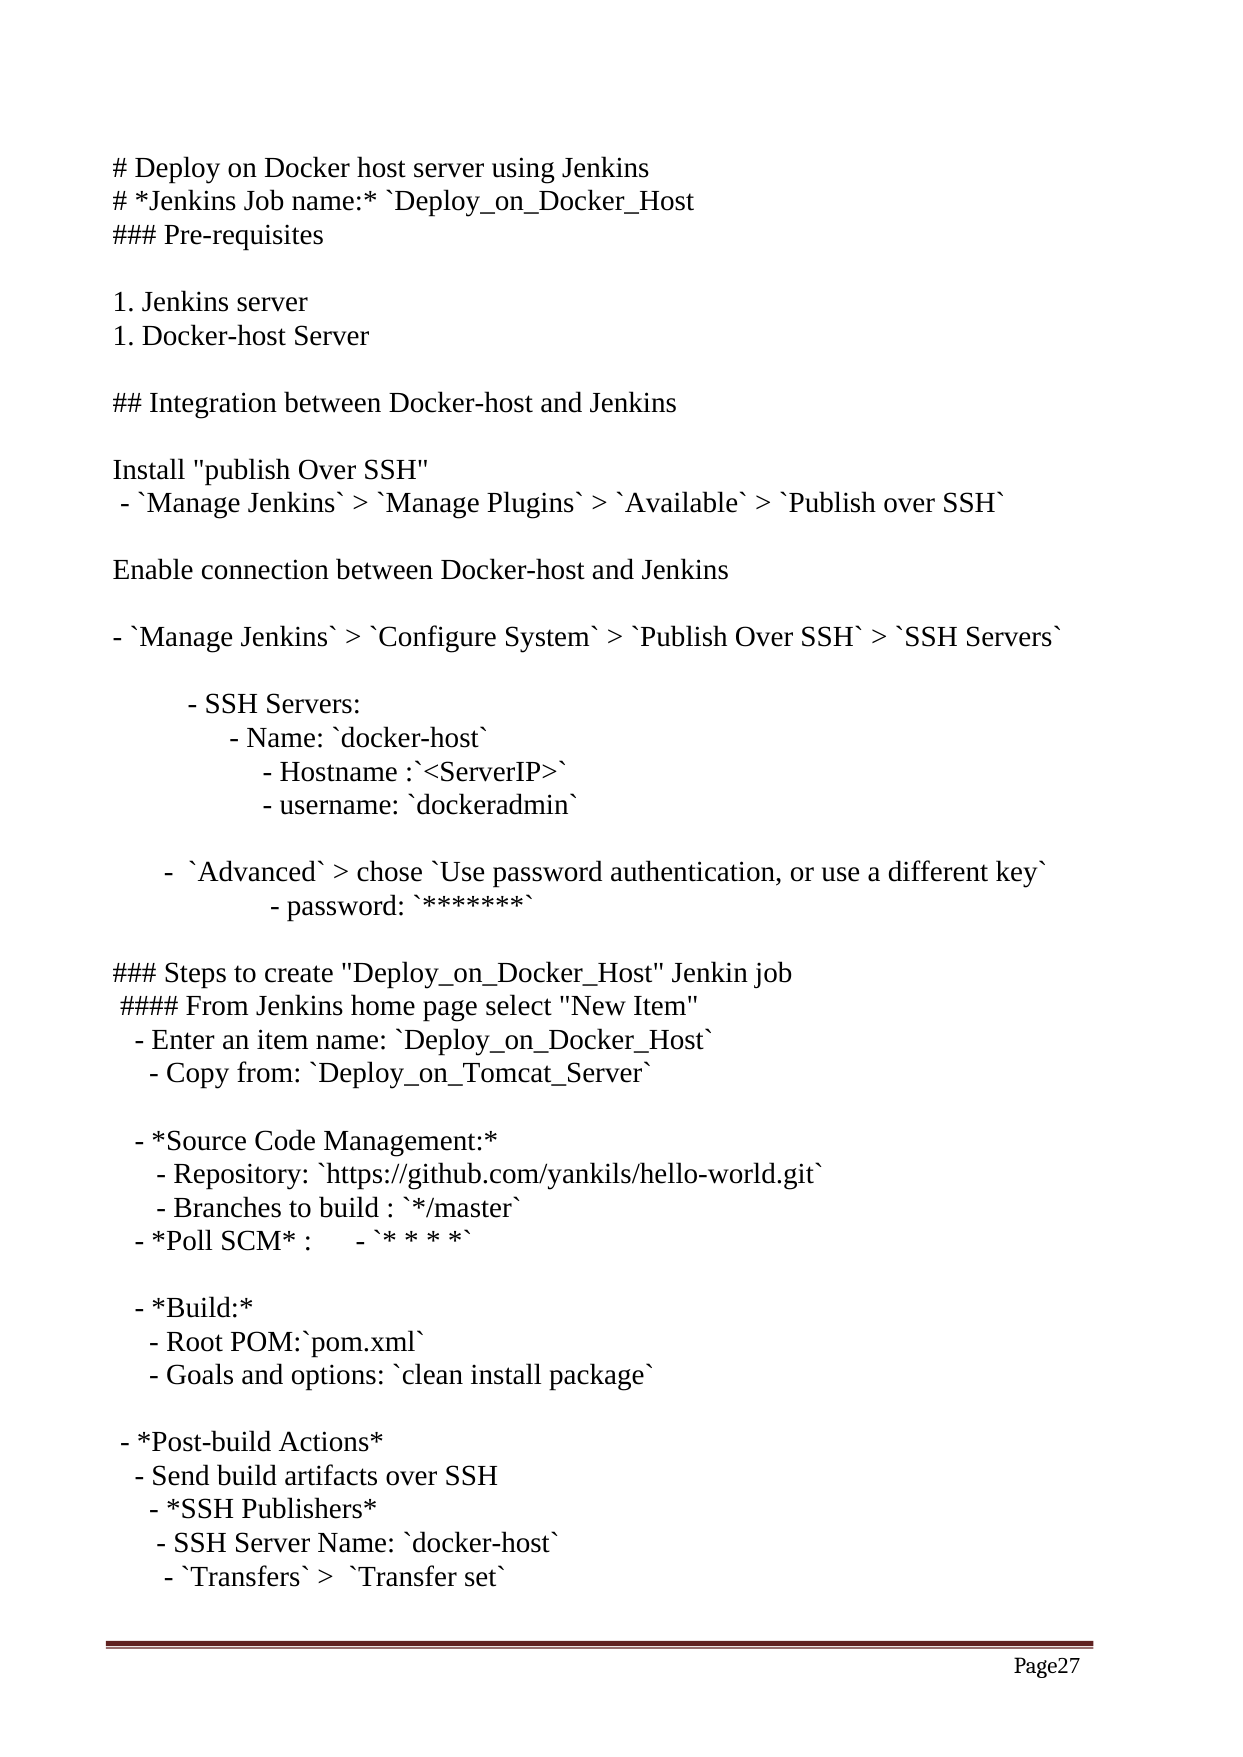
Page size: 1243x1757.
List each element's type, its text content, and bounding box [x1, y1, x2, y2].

text - Goals and options: `clean install package` [112, 1357, 1130, 1391]
text #### From Jenkins home page select "New Item" [112, 988, 1130, 1022]
text - Branches to build : `*/master` [112, 1190, 1130, 1223]
text 1. Jenkins server [112, 284, 1130, 318]
text # *Jenkins Job name:* `Deploy_on_Docker_Host [112, 183, 1130, 217]
text - password: `*******` [112, 888, 1130, 921]
text - Repository: `https://github.com/yankils/hello-world.git` [112, 1156, 1130, 1190]
text - SSH Server Name: `docker-host` [112, 1525, 1130, 1559]
text - `Advanced` > chose `Use password authentication, or use a different key` [112, 854, 1130, 888]
text - *Poll SCM* : - `* * * *` [112, 1223, 1130, 1257]
text ### Steps to create "Deploy_on_Docker_Host" Jenkin job [112, 955, 1130, 988]
text - SSH Servers: [112, 687, 1130, 720]
text - `Transfers` > `Transfer set` [112, 1559, 1130, 1592]
text # Deploy on Docker host server using Jenkins [112, 150, 1130, 183]
text - *SSH Publishers* [112, 1492, 1130, 1525]
text - Root POM:`pom.xml` [112, 1324, 1130, 1357]
text - *Build:* [112, 1290, 1130, 1324]
text Enable connection between Docker-host and Jenkins [112, 552, 1130, 586]
text - `Manage Jenkins` > `Configure System` > `Publish Over SSH` > `SSH Servers` [112, 619, 1130, 653]
text - Name: `docker-host` [112, 720, 1130, 754]
text - Enter an item name: `Deploy_on_Docker_Host` [112, 1022, 1130, 1056]
text 1. Docker-host Server [112, 318, 1130, 351]
text - username: `dockeradmin` [112, 787, 1130, 821]
text - *Source Code Management:* [112, 1123, 1130, 1156]
text - *Post-build Actions* [112, 1424, 1130, 1458]
text ## Integration between Docker-host and Jenkins [112, 385, 1130, 418]
text - Hostname :`<ServerIP>` [112, 754, 1130, 787]
text Install "publish Over SSH" [112, 452, 1130, 485]
text - `Manage Jenkins` > `Manage Plugins` > `Available` > `Publish over SSH` [112, 485, 1130, 519]
text - Send build artifacts over SSH [112, 1458, 1130, 1492]
text ### Pre-requisites [112, 217, 1130, 251]
text - Copy from: `Deploy_on_Tomcat_Server` [112, 1056, 1130, 1089]
